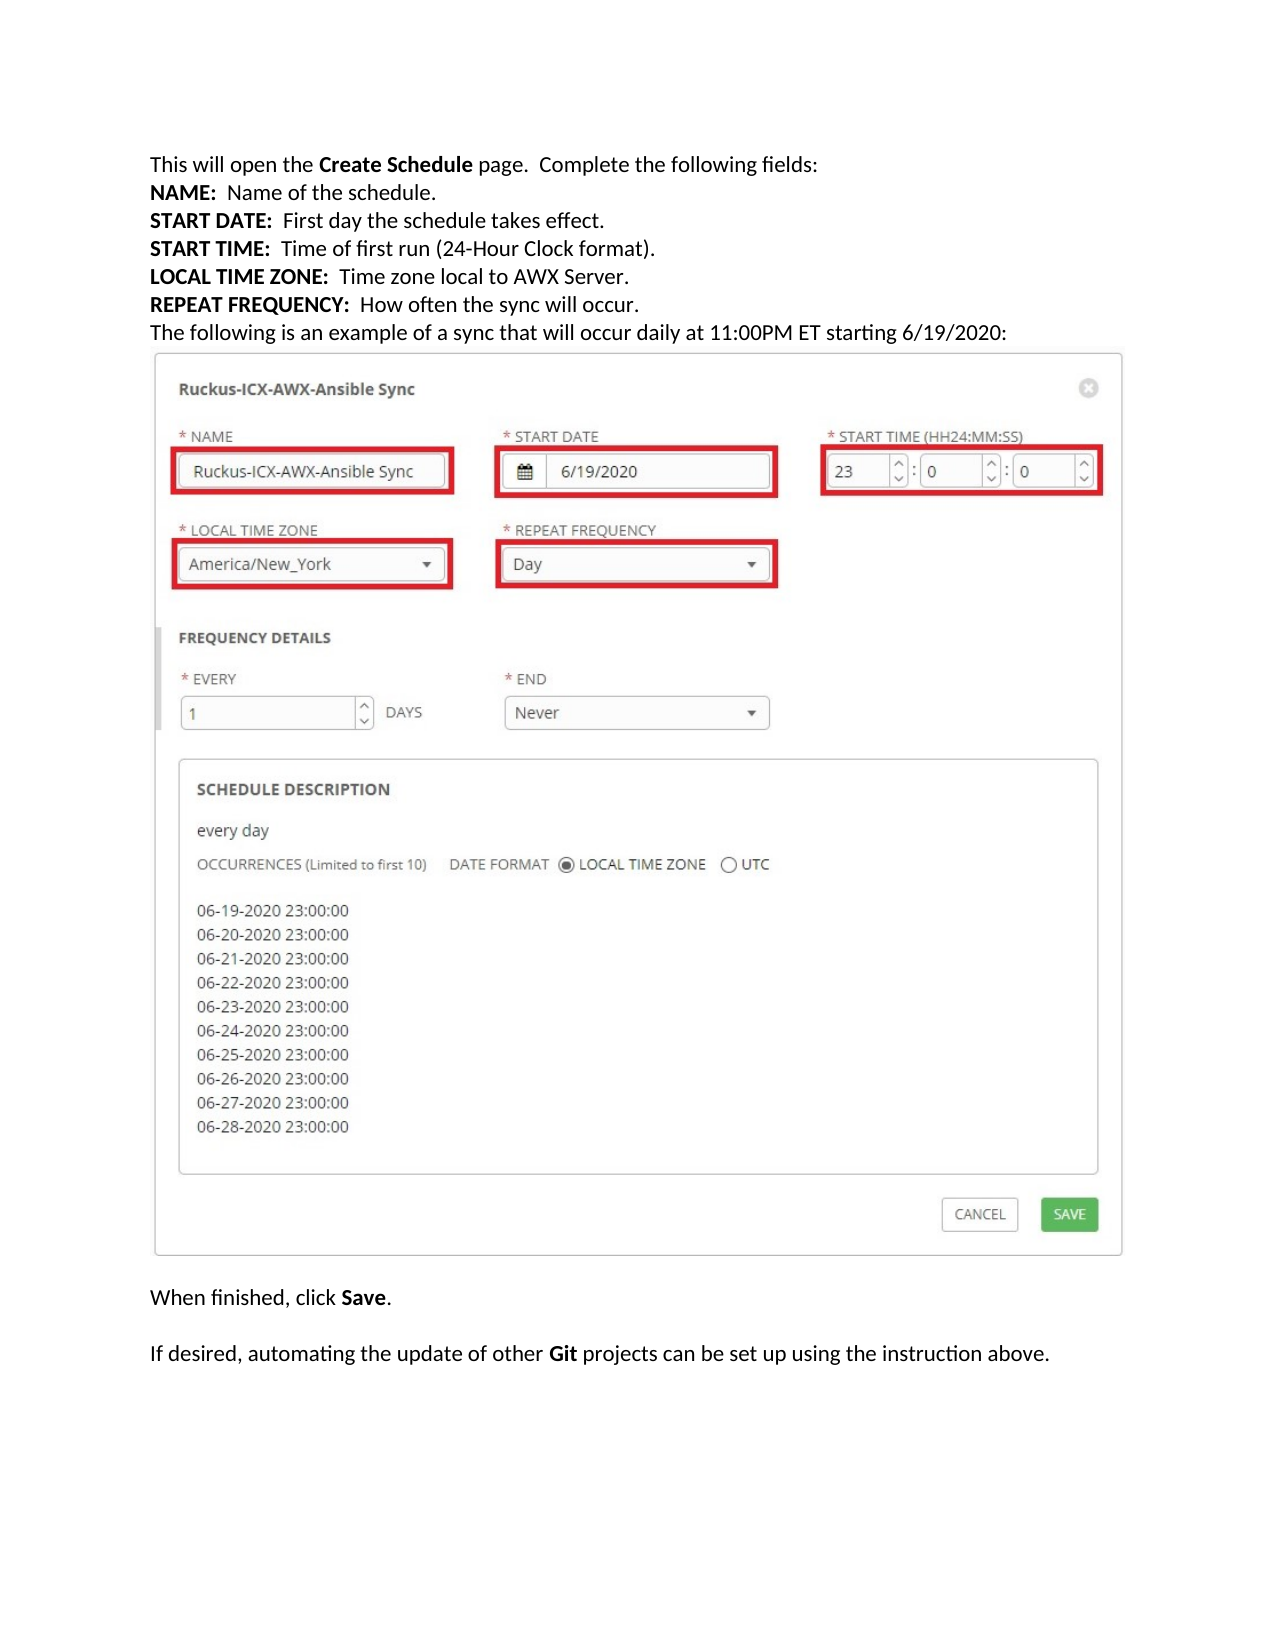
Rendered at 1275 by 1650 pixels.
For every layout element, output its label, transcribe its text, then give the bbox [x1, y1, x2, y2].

text The following is an example of a sync that will occur daily at 11:00PM ET starting 6/19/2020: [150, 318, 1125, 346]
text LOCAL TIME ZONE: Time zone local to AWX Server. [150, 262, 1125, 290]
text This will open the Create Schedule page. Complete the following fields: [150, 150, 1125, 178]
text START DATE: First day the schedule takes effect. [150, 206, 1125, 234]
text REPEAT FREQUENCY: How often the sync will occur. [150, 290, 1125, 318]
text When finished, click Save. [150, 1283, 1125, 1312]
text If desired, automating the update of other Git projects can be set up using the instruction above. [150, 1339, 1125, 1368]
text START TIME: Time of first run (24-Hour Clock format). [150, 234, 1125, 262]
picture [150, 346, 1125, 1256]
text NAME: Name of the schedule. [150, 178, 1125, 206]
